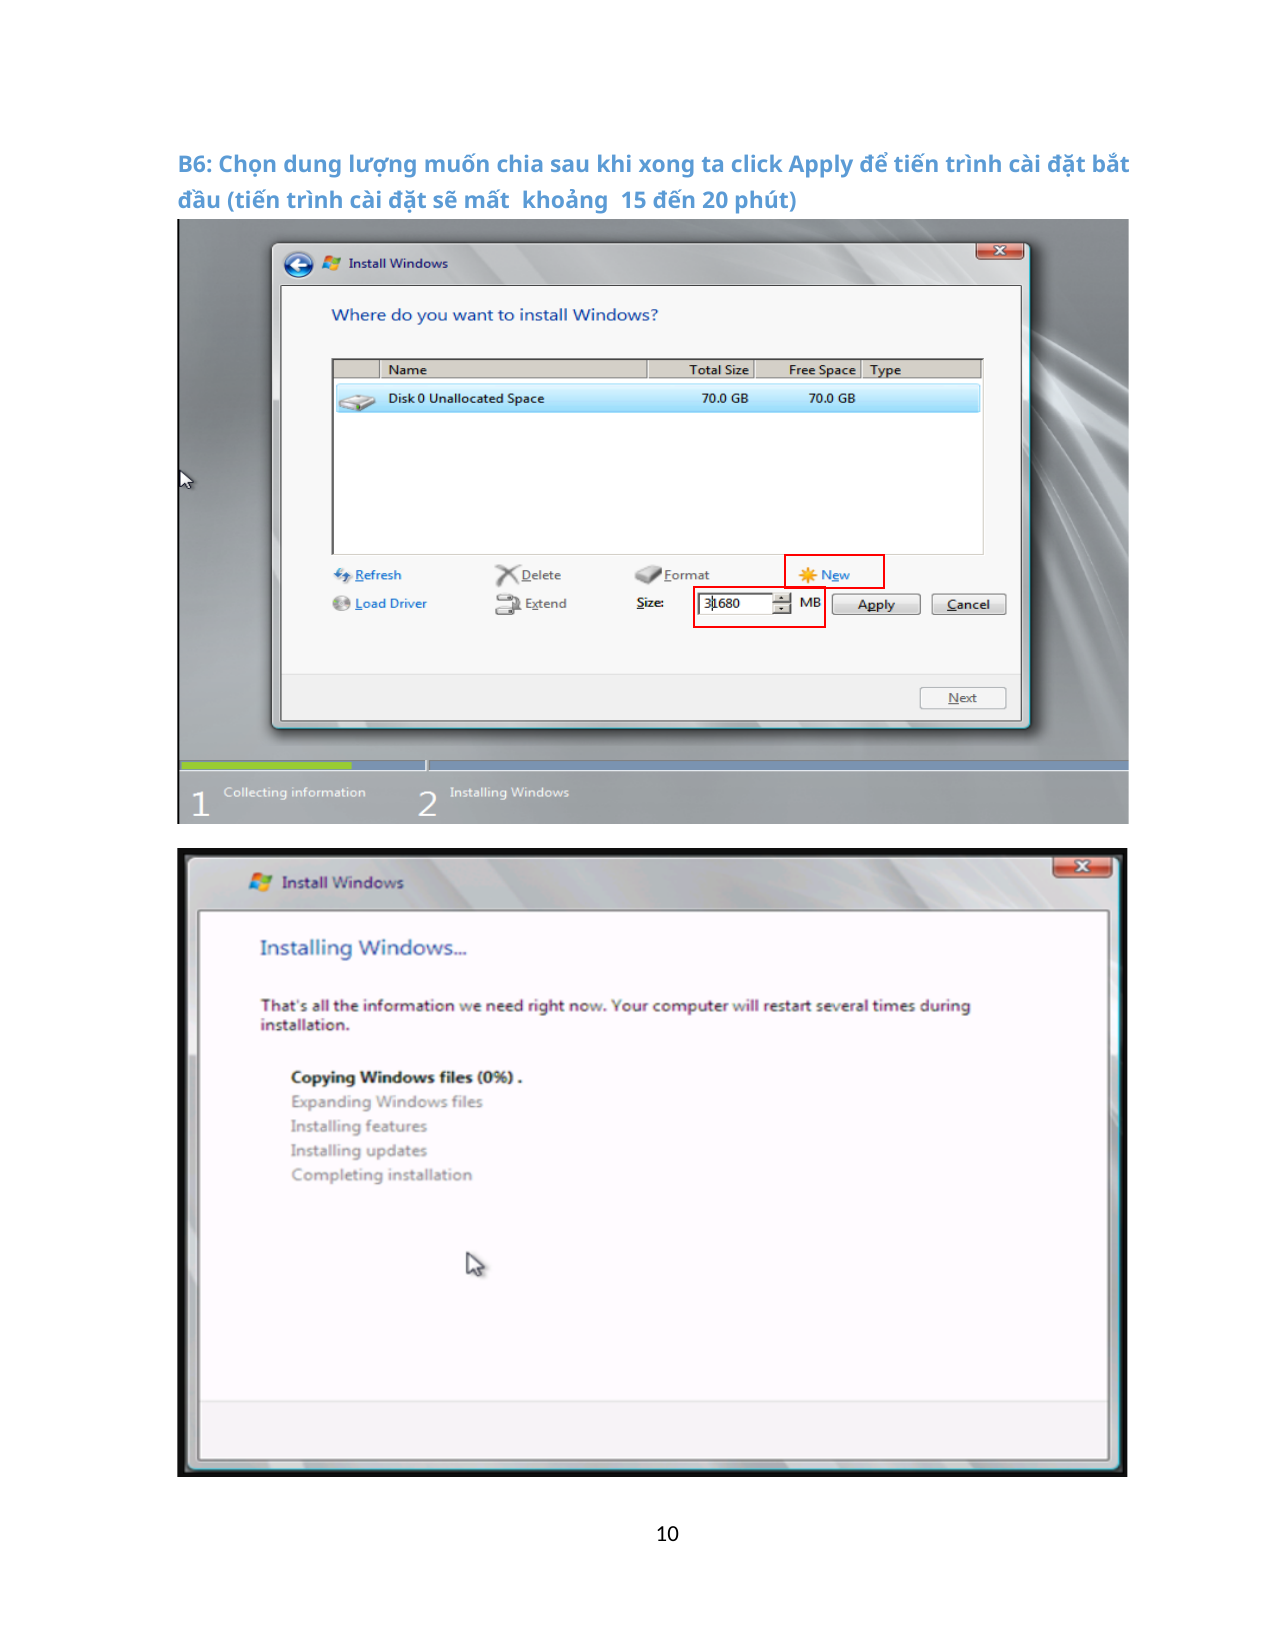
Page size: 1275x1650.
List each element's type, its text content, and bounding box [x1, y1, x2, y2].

picture [177, 848, 1128, 1477]
picture [177, 219, 1129, 824]
subtitle B6: Chọn dung lượng muốn chia sau khi xong ta click Apply để tiến trình cài đặt bắt đầu (tiến trình cài đặt sẽ mất khoảng 15 đến 20 phút) [177, 148, 1157, 215]
